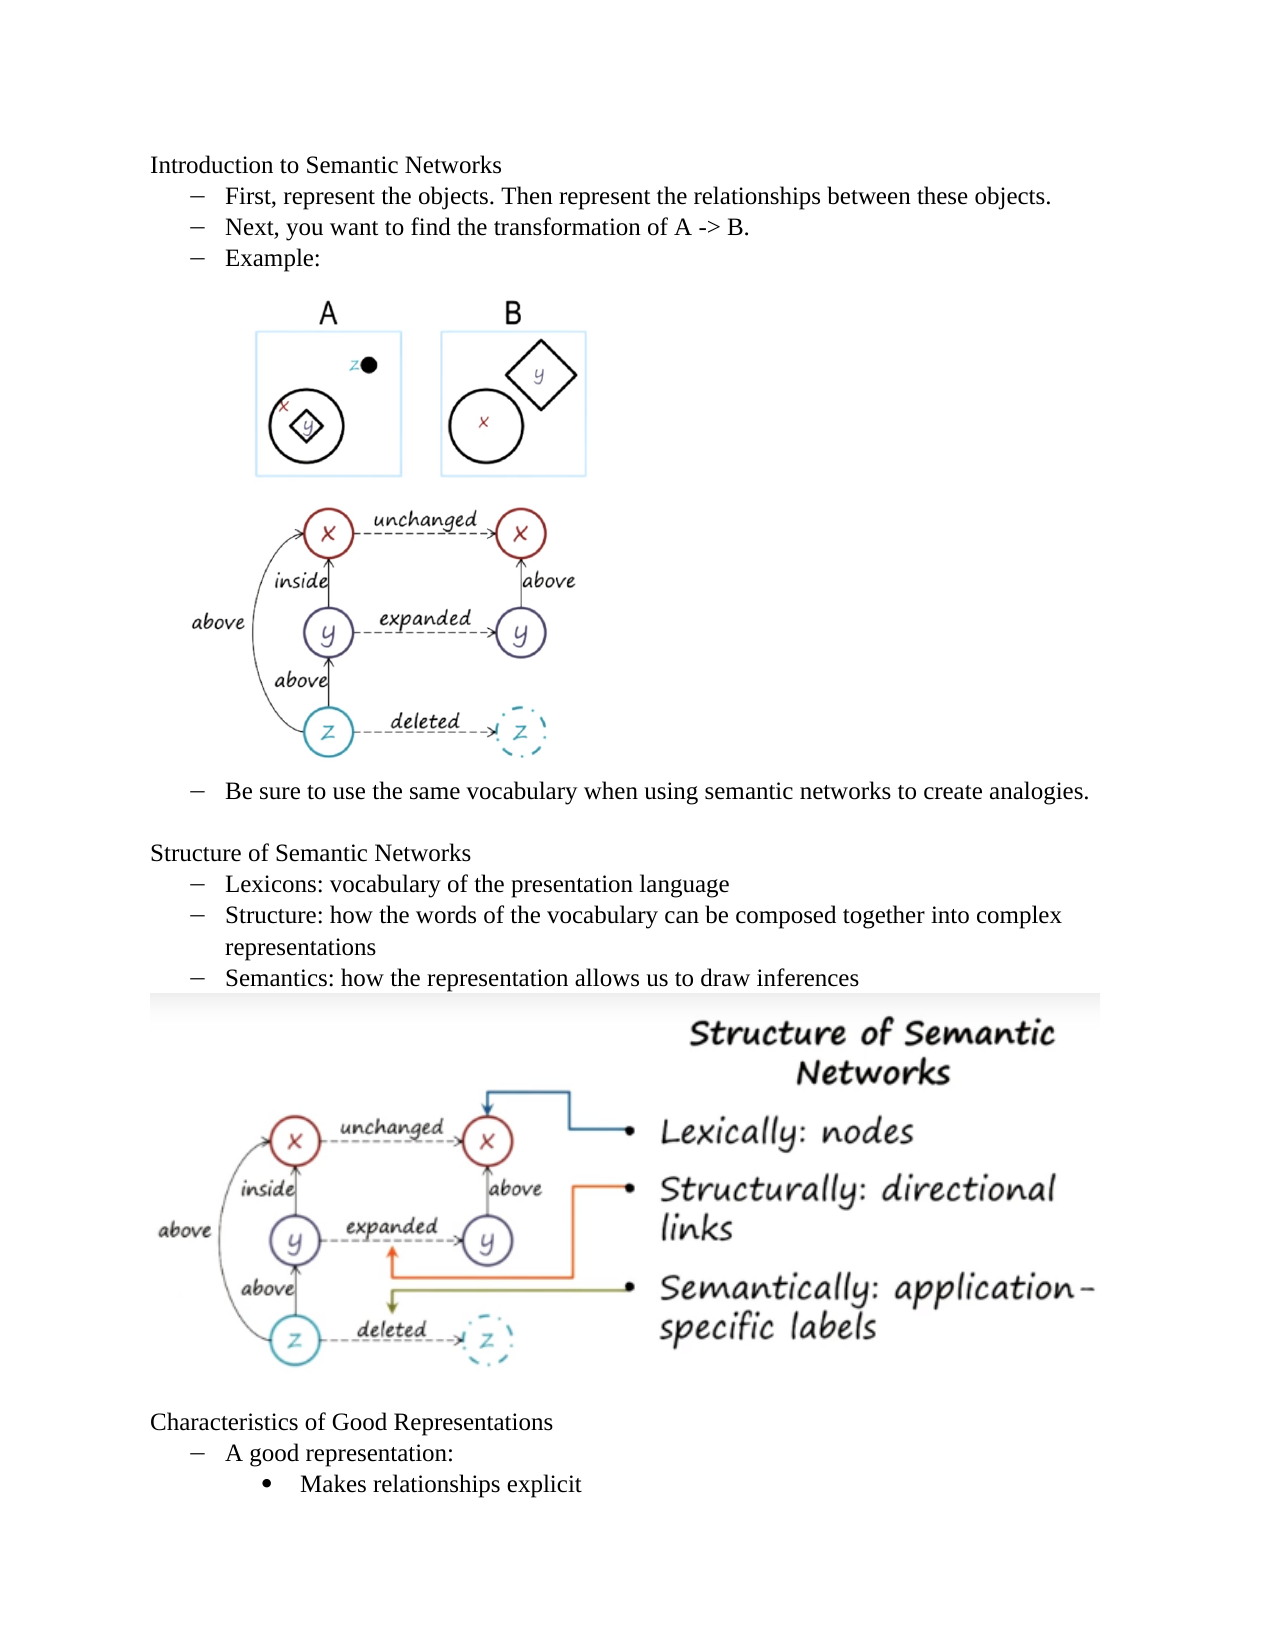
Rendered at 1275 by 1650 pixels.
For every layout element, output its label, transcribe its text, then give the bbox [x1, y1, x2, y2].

picture [150, 274, 633, 775]
list First, represent the objects. Then represent the relationships between these objects. [187, 181, 1125, 210]
text Structure of Semantic Networks [150, 838, 1125, 867]
list A good representation: [187, 1438, 1125, 1466]
text Characteristics of Good Representations [150, 1407, 1125, 1435]
list Semantics: how the representation allows us to draw inferences [187, 963, 1125, 991]
list Makes relationships explicit [262, 1469, 1125, 1497]
list Structure: how the words of the vocabulary can be composed together into complex representations [187, 901, 1125, 960]
list Lexicons: vocabulary of the presentation language [187, 869, 1125, 898]
list Next, you want to find the transformation of A -> B. [187, 212, 1125, 241]
list Example: [187, 243, 1125, 272]
list Be sure to use the same vocabulary when using semantic networks to create analogies. [187, 776, 1125, 805]
picture [150, 993, 1100, 1374]
text Introduction to Semantic Networks [150, 150, 1125, 179]
